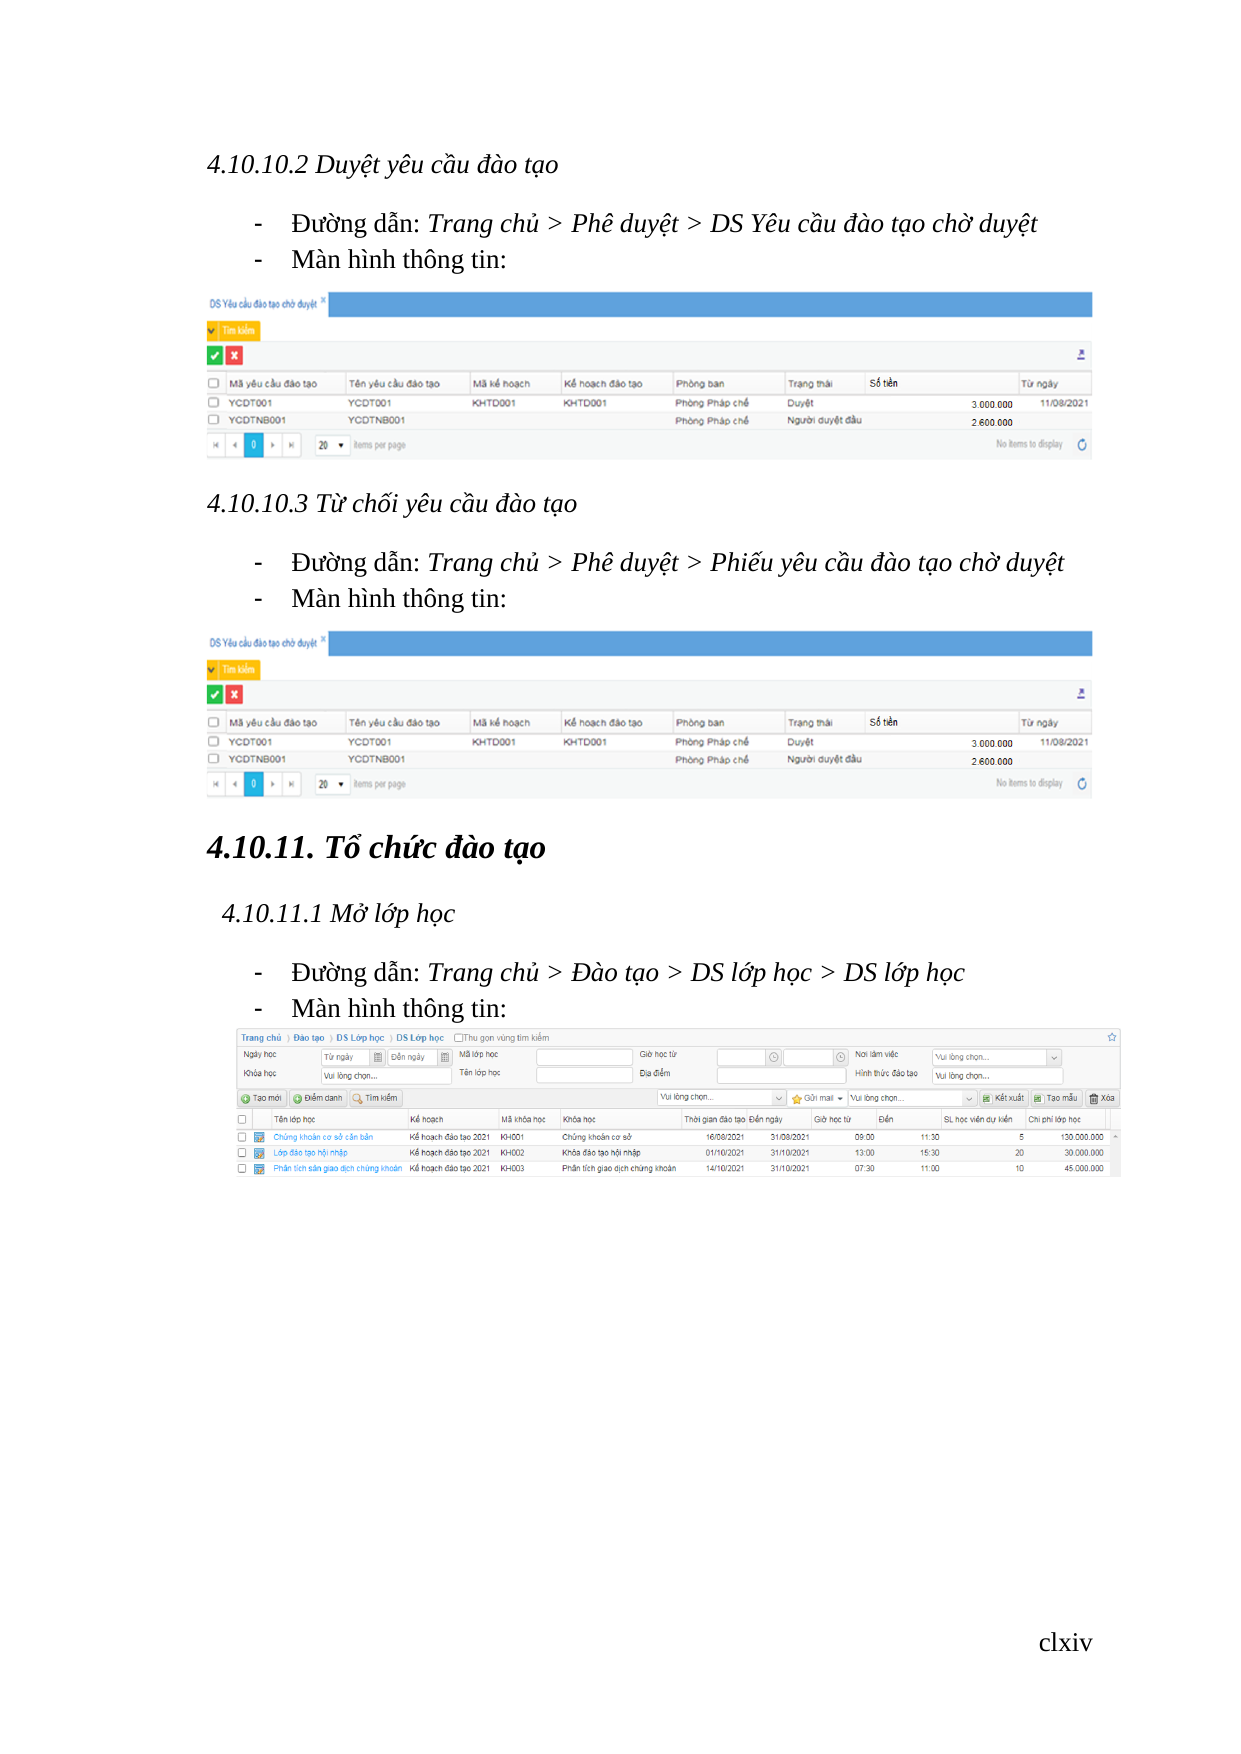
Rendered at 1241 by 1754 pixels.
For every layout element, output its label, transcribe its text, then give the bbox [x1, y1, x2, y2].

list Đường dẫn: Trang chủ > Phê duyệt > Phiếu yêu cầu đào tạo chờ duyệt [254, 546, 1092, 578]
text 4.10.11.1 Mở lớp học [222, 897, 1092, 928]
text 4.10.10.2 Duyệt yêu cầu đào tạo [207, 148, 1092, 179]
picture [206, 630, 1093, 799]
list Đường dẫn: Trang chủ > Phê duyệt > DS Yêu cầu đào tạo chờ duyệt [254, 207, 1092, 238]
text 4.10.10.3 Từ chối yêu cầu đào tạo [207, 487, 1092, 518]
list Đường dẫn: Trang chủ > Đào tạo > DS lớp học > DS lớp học [254, 956, 1092, 987]
list Màn hình thông tin: [254, 243, 1092, 274]
picture [236, 1027, 1123, 1178]
picture [206, 291, 1093, 460]
list Màn hình thông tin: [254, 582, 1092, 614]
list Màn hình thông tin: [254, 992, 1092, 1023]
subtitle 4.10.11. Tổ chức đào tạo [207, 827, 1092, 865]
